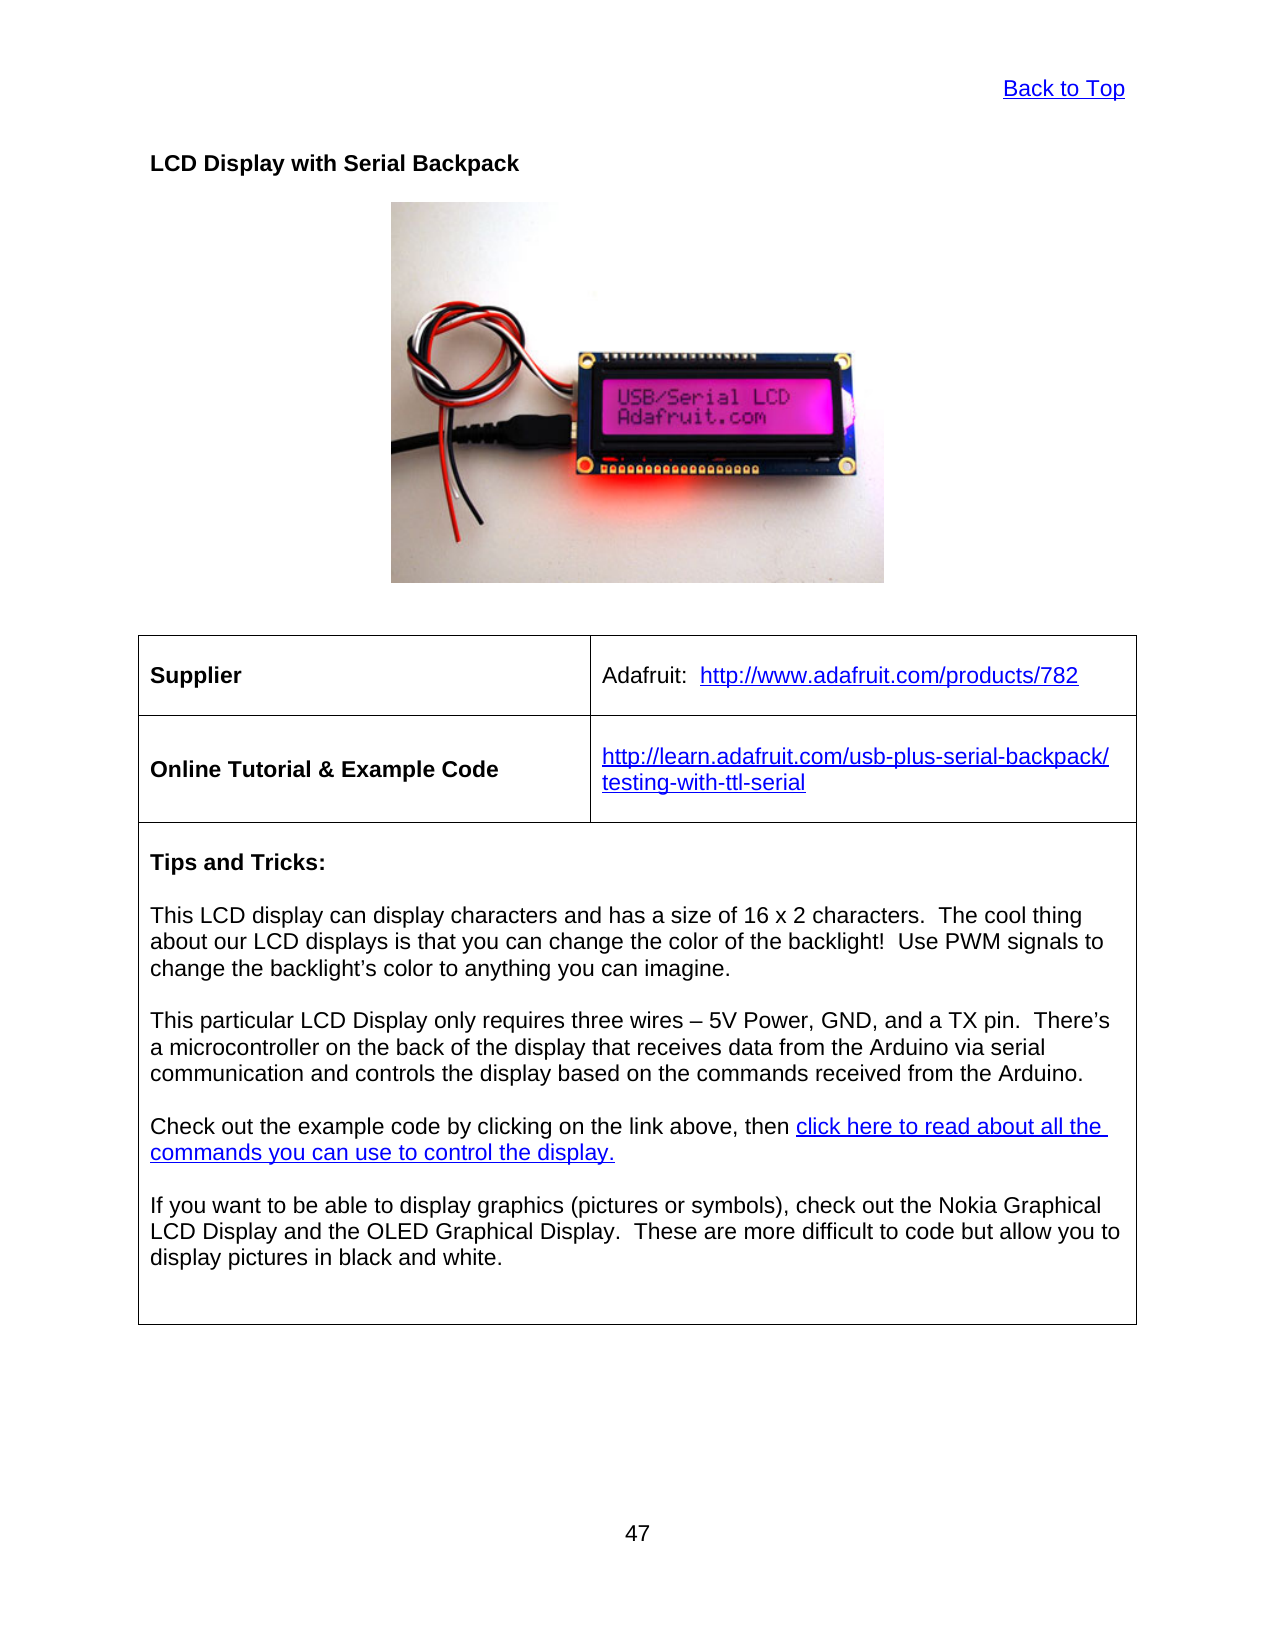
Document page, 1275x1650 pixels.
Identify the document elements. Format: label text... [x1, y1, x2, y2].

table_cell http://learn.adafruit.com/usb-plus-serial-backpack/testing-with-ttl-serial [591, 716, 1136, 822]
text LCD Display with Serial Backpack [150, 150, 1125, 176]
table_header Supplier [139, 636, 590, 715]
table_cell Online Tutorial & Example Code [139, 716, 590, 822]
table_cell Tips and Tricks: This LCD display can display characters and has a size of 16 x 2 characters. The cool thing about our LCD displays is that you can change the color of the backlight! Use PWM signals to change the backlight’s color to anything you can imagine. This particular LCD Display only requires three wires – 5V Power, GND, and a TX pin. There’s a microcontroller on the back of the display that receives data from the Arduino via serial communication and controls the display based on the commands received from the Arduino. Check out the example code by clicking on the link above, then click here to read about all the commands you can use to control the display. If you want to be able to display graphics (pictures or symbols), check out the Nokia Graphical LCD Display and the OLED Graphical Display. These are more difficult to code but allow you to display pictures in black and white. [139, 823, 1136, 1323]
picture [391, 202, 884, 583]
table_header Adafruit: http://www.adafruit.com/products/782 [591, 636, 1136, 715]
